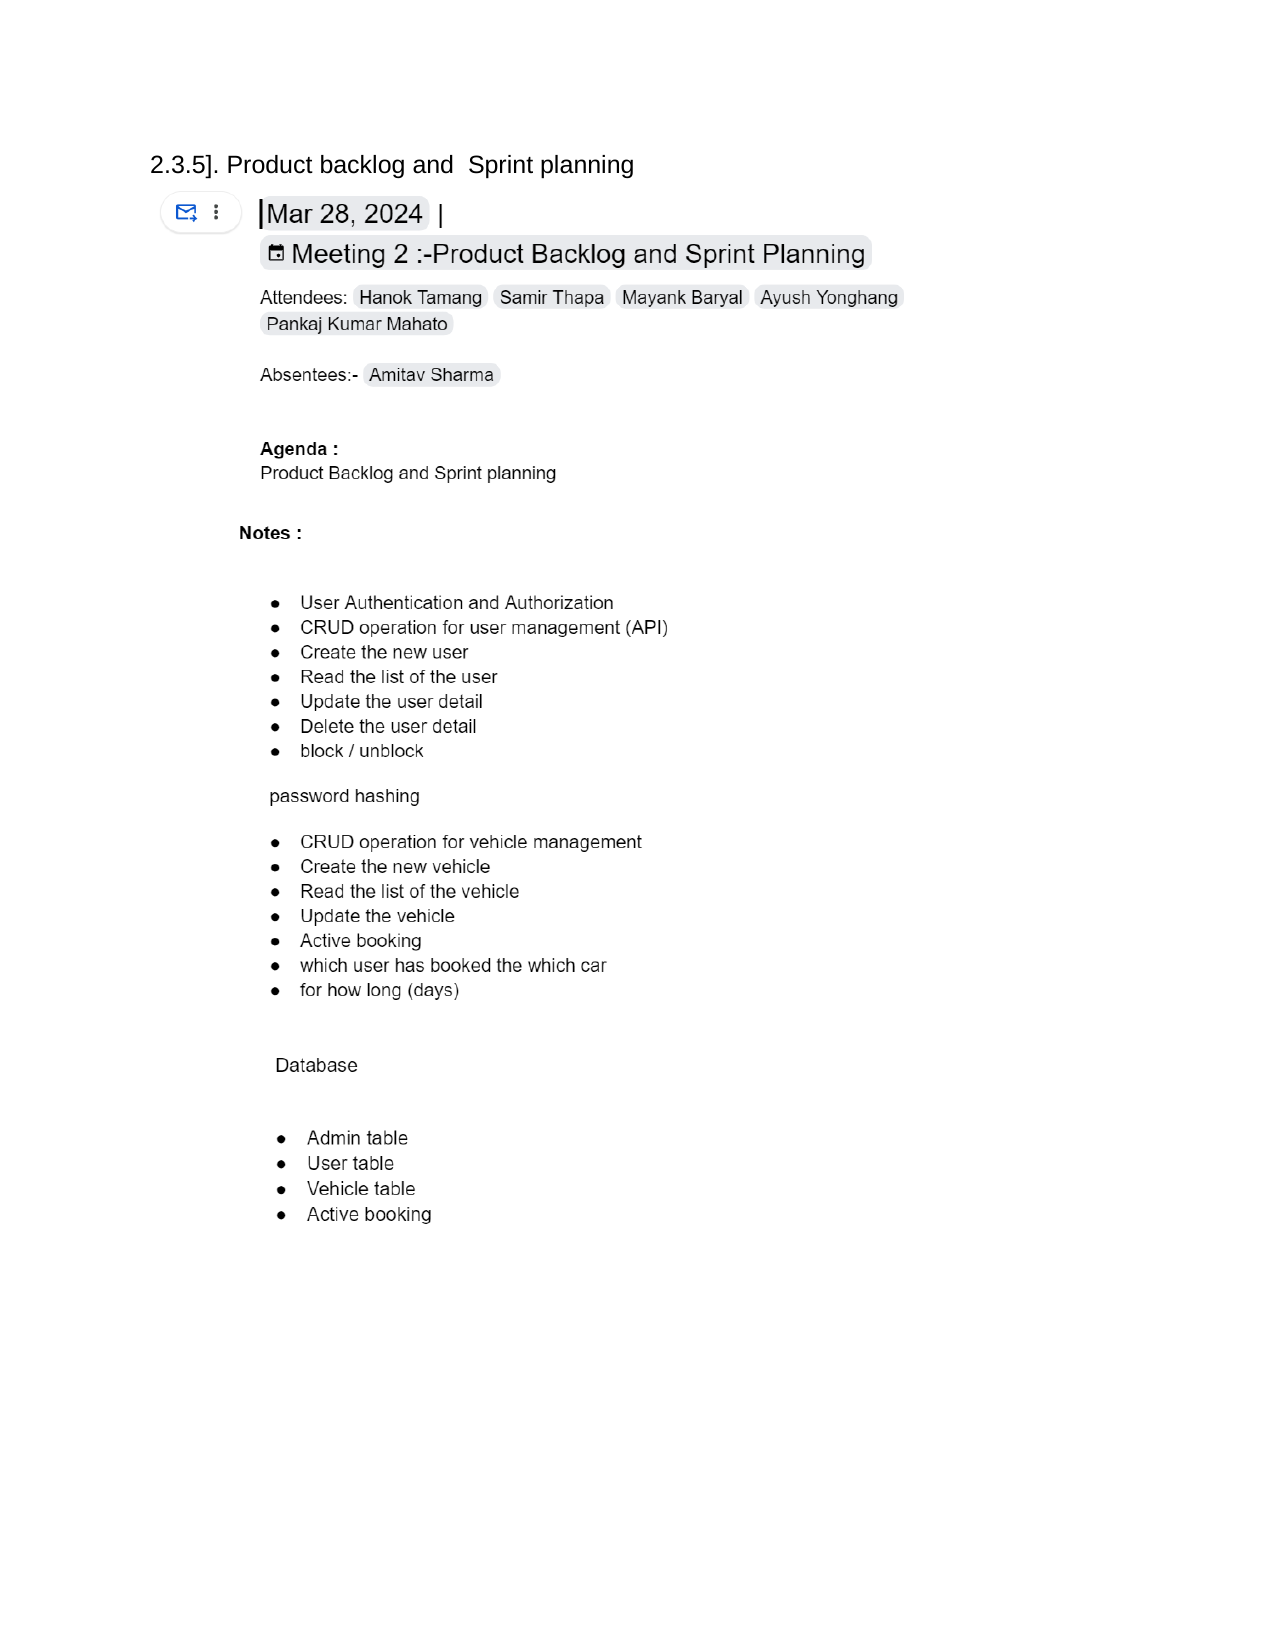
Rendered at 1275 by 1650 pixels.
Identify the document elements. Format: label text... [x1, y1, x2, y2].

picture [150, 1031, 1125, 1308]
picture [150, 185, 1125, 498]
subtitle 2.3.5]. Product backlog and Sprint planning [150, 150, 1125, 179]
picture [150, 516, 1125, 1013]
